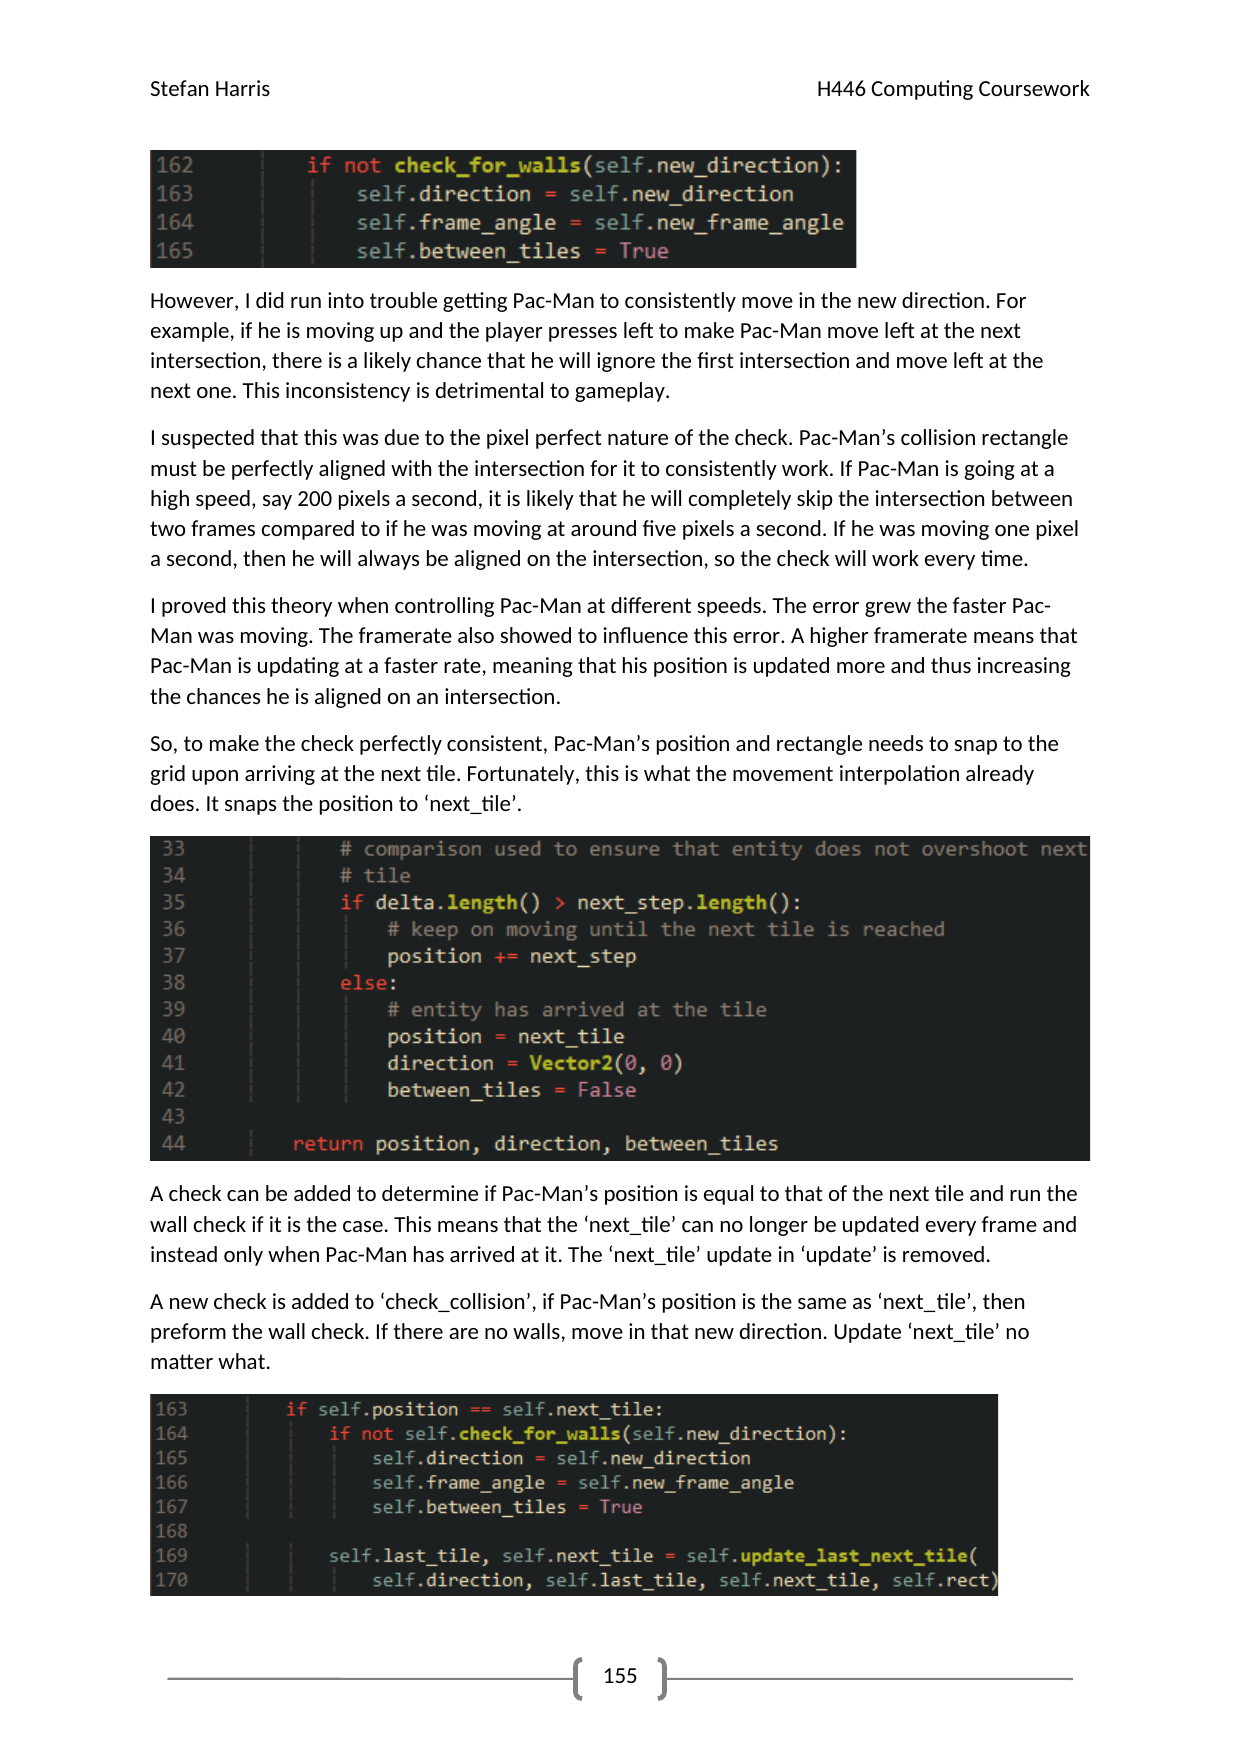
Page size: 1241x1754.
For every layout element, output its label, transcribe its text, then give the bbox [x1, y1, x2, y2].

picture [150, 836, 1091, 1161]
text A check can be added to determine if Pac-Man’s position is equal to that of the next tile and run the wall check if it is the case. This means that the ‘next_tile’ can no longer be updated every frame and instead only when Pac-Man has arrived at it. The ‘next_tile’ update in ‘update’ is removed. [150, 1179, 1090, 1268]
text I proved this theory when controlling Pac-Man at different speeds. The error grew the faster Pac-Man was moving. The framerate also showed to influence this error. A higher framerate means that Pac-Man is updating at a faster rate, meaning that his position is updated more and thus increasing the chances he is aligned on an intersection. [150, 591, 1090, 710]
text I suspected that this was due to the pixel perfect nature of the check. Pac-Man’s collision rectangle must be perfectly aligned with the intersection for it to consistently work. If Pac-Man is going at a high speed, say 200 pixels a second, it is likely that he will completely skip the intersection between two frames compared to if he was moving at around five pixels a second. If he was moving one pixel a second, then he will always be aligned on the intersection, so the check will work every time. [150, 423, 1090, 572]
text So, to make the check perfectly consistent, Pac-Man’s position and rectangle needs to snap to the grid upon arriving at the next tile. Fortunately, this is what the movement interpolation already does. It snaps the position to ‘next_tile’. [150, 729, 1090, 817]
picture [150, 150, 857, 268]
picture [150, 1394, 999, 1596]
text However, I did run into trouble getting Pac-Man to consistently move in the new direction. For example, if he is moving up and the player presses left to make Pac-Man move left at the next intersection, there is a likely chance that he will ignore the first intersection and move left at the next one. This inconsistency is detrimental to gameplay. [150, 286, 1090, 405]
text A new check is added to ‘check_collision’, if Pac-Man’s position is the same as ‘next_tile’, then preform the wall check. If there are no walls, move in that new direction. Update ‘next_tile’ no matter what. [150, 1287, 1090, 1375]
